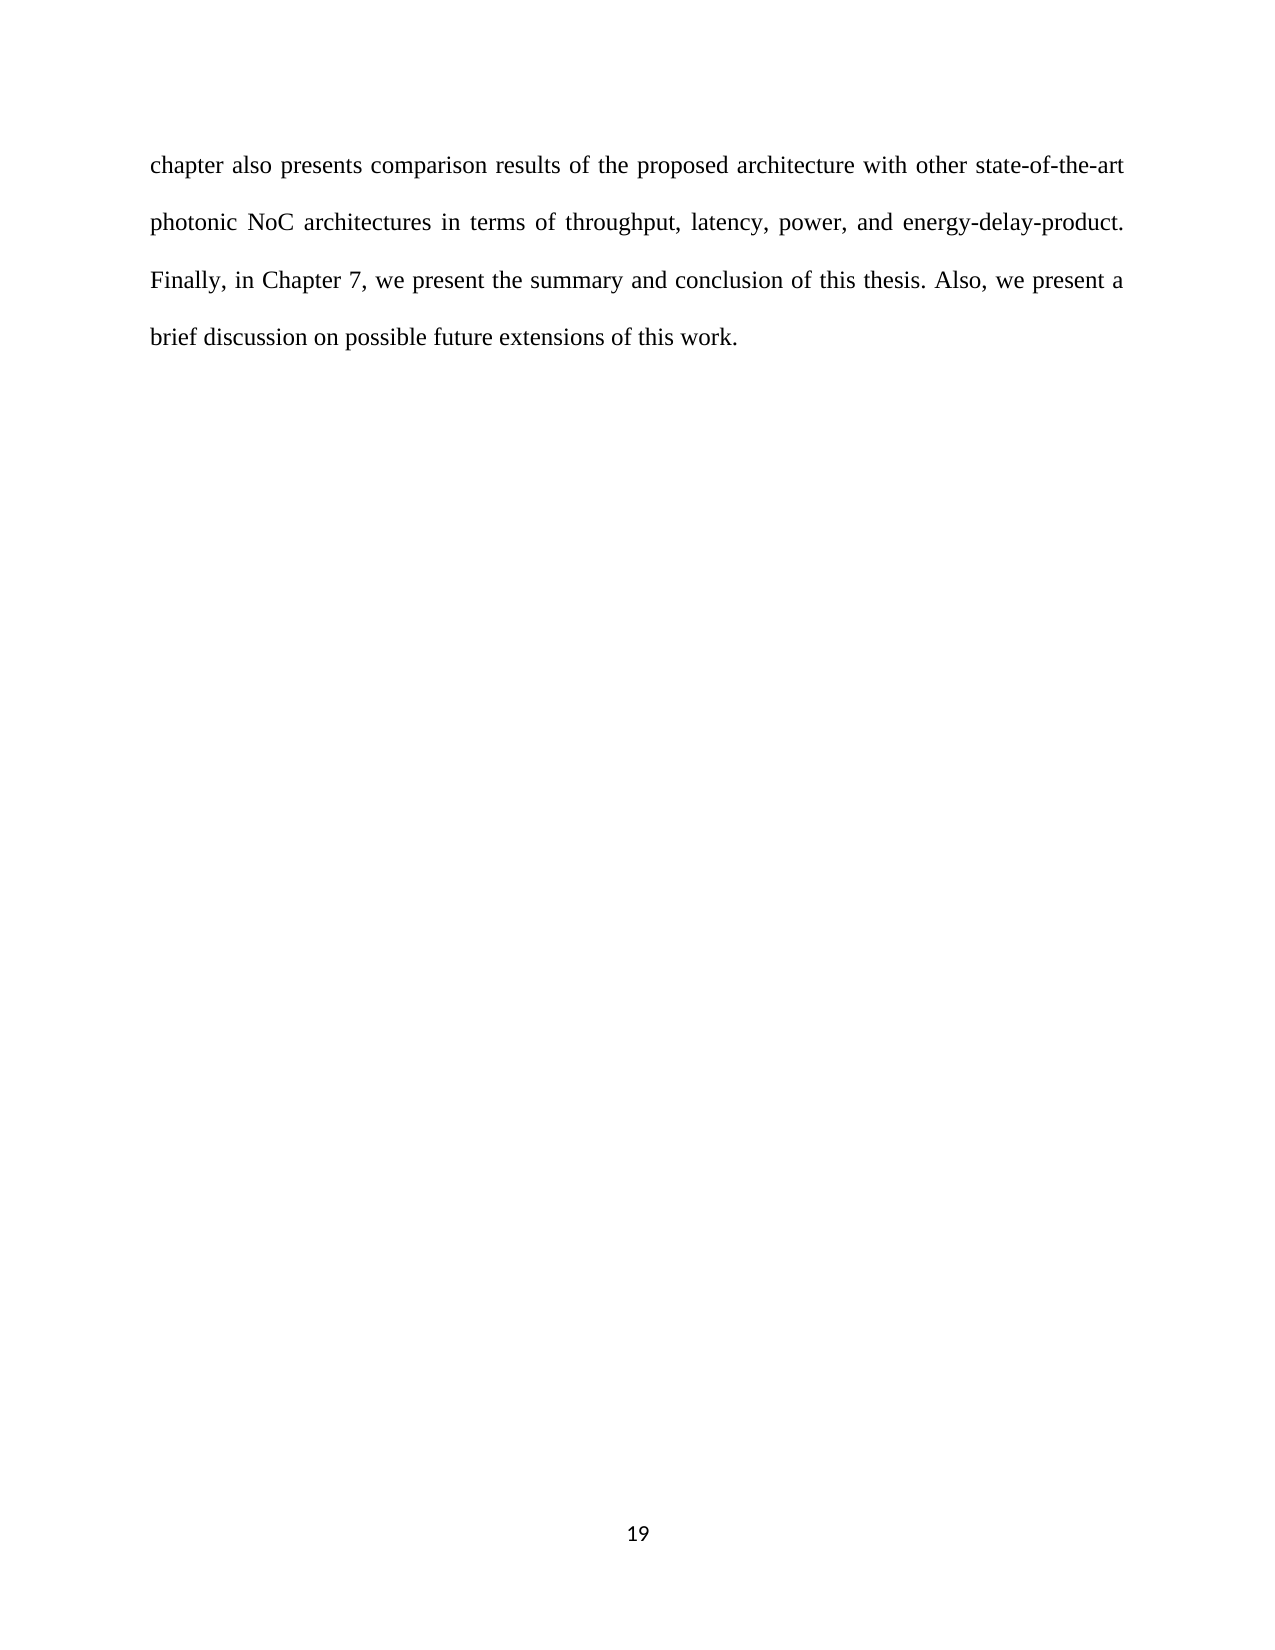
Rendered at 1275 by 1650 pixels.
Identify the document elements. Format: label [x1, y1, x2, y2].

text [150, 150, 1125, 351]
